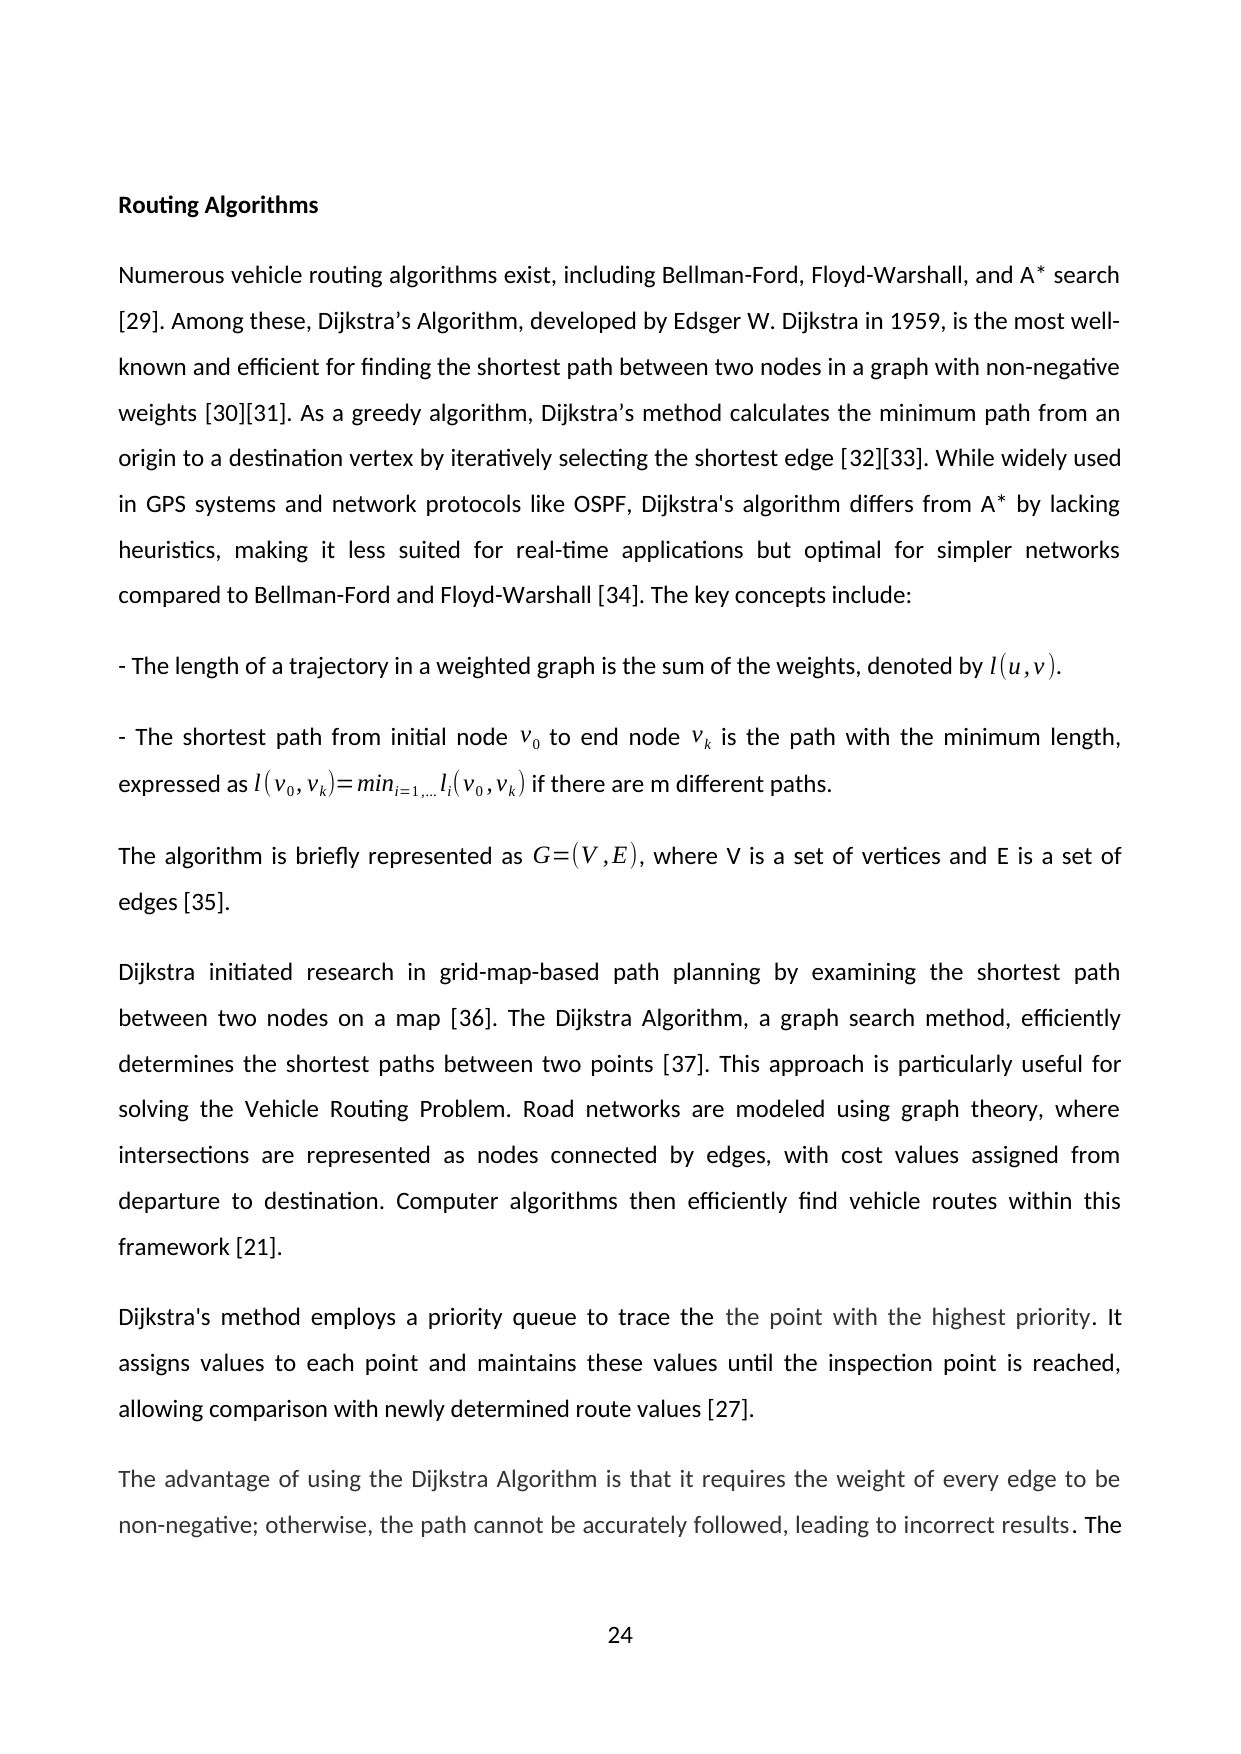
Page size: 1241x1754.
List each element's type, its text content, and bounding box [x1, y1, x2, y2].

text Dijkstra's method employs a priority queue to trace the the point with the highest priority. It assigns values to each point and maintains these values until the inspection point is reached, allowing comparison with newly determined route values [27]. [118, 1301, 1122, 1423]
text Numerous vehicle routing algorithms exist, including Bellman-Ford, Floyd-Warshall, and A* search [29]. Among these, Dijkstra’s Algorithm, developed by Edsger W. Dijkstra in 1959, is the most well-known and efficient for finding the shortest path between two nodes in a graph with non-negative weights [30][31]. As a greedy algorithm, Dijkstra’s method calculates the minimum path from an origin to a destination vertex by iteratively selecting the shortest edge [32][33]. While widely used in GPS systems and network protocols like OSPF, Dijkstra's algorithm differs from A* by lacking heuristics, making it less suited for real-time applications but optimal for simpler networks compared to Bellman-Ford and Floyd-Warshall [34]. The key concepts include: [118, 259, 1122, 610]
text - The length of a trajectory in a weighted graph is the sum of the weights, denoted by . [118, 650, 1122, 681]
text Dijkstra initiated research in grid-map-based path planning by examining the shortest path between two nodes on a map [36]. The Dijkstra Algorithm, a graph search method, efficiently determines the shortest paths between two points [37]. This approach is particularly useful for solving the Vehicle Routing Problem. Road networks are modeled using graph theory, where intersections are represented as nodes connected by edges, with cost values assigned from departure to destination. Computer algorithms then efficiently find vehicle routes within this framework [21]. [118, 956, 1122, 1261]
text Routing Algorithms [118, 189, 1122, 219]
text - The shortest path from initial node to end node is the path with the minimum length, expressed as if there are m different paths. [118, 721, 1122, 800]
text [118, 1494, 1122, 1540]
text The algorithm is briefly represented as , where V is a set of vertices and E is a set of edges [35]. [118, 840, 1122, 916]
